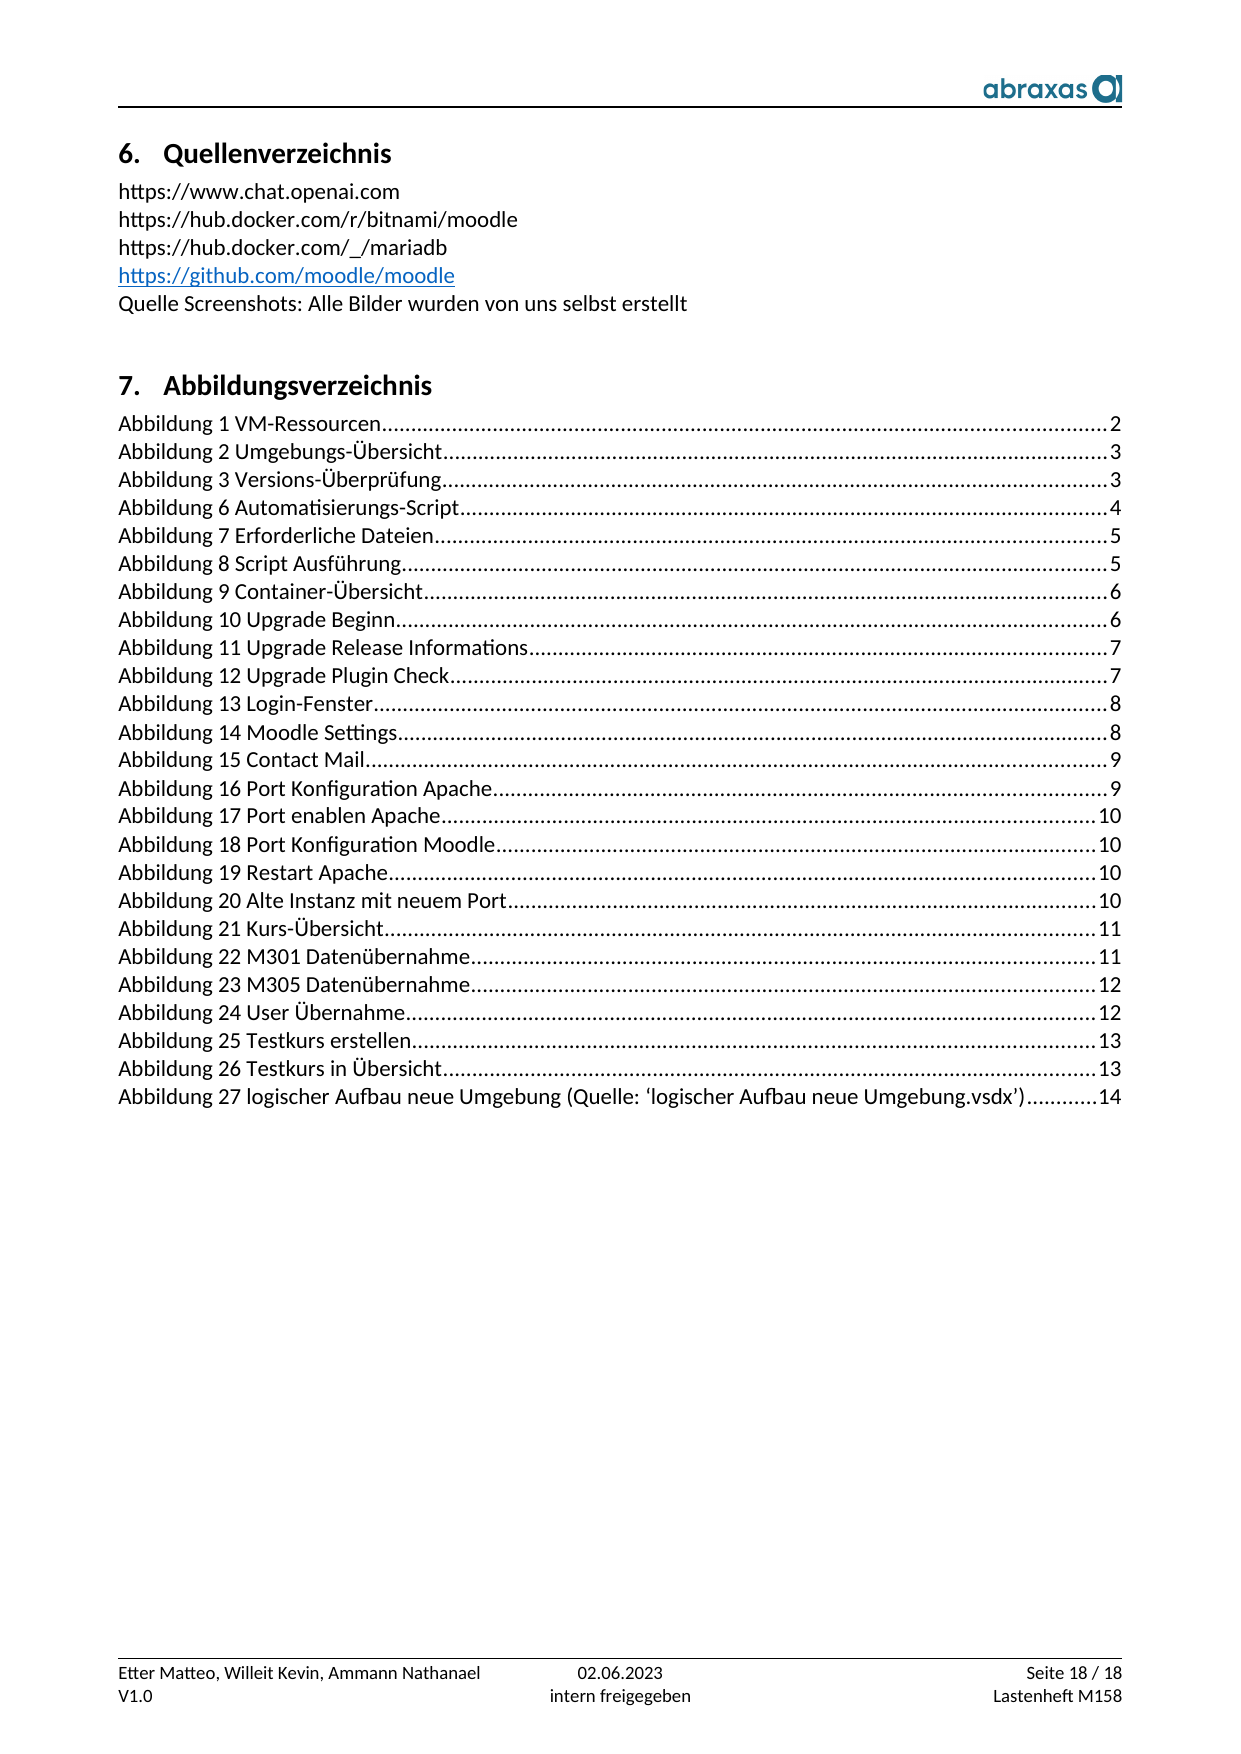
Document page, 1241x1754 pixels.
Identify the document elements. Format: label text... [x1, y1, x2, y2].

text Abbildung 16 Port Konfiguration Apache 9 [118, 774, 1122, 802]
text Abbildung 10 Upgrade Beginn 6 [118, 606, 1122, 633]
text https://github.com/moodle/moodle [118, 261, 1122, 289]
text Abbildung 17 Port enablen Apache 10 [118, 802, 1122, 830]
text Abbildung 12 Upgrade Plugin Check 7 [118, 662, 1122, 689]
text Abbildung 23 M305 Datenübernahme 12 [118, 970, 1122, 998]
text Abbildung 7 Erforderliche Dateien 5 [118, 521, 1122, 549]
text Abbildung 25 Testkurs erstellen 13 [118, 1026, 1122, 1054]
text Abbildung 22 M301 Datenübernahme 11 [118, 942, 1122, 970]
text Abbildung 20 Alte Instanz mit neuem Port 10 [118, 886, 1122, 914]
text https://hub.docker.com/r/bitnami/moodle [118, 205, 1122, 233]
text Abbildung 15 Contact Mail 9 [118, 746, 1122, 774]
text Abbildung 2 Umgebungs-Übersicht 3 [118, 437, 1122, 465]
text Quelle Screenshots: Alle Bilder wurden von uns selbst erstellt [118, 289, 1122, 317]
text Abbildung 9 Container-Übersicht 6 [118, 577, 1122, 606]
text Abbildung 8 Script Ausführung 5 [118, 549, 1122, 577]
text Abbildung 1 VM-Ressourcen 2 [118, 409, 1122, 437]
text Abbildung 13 Login-Fenster 8 [118, 689, 1122, 718]
text Abbildung 26 Testkurs in Übersicht 13 [118, 1054, 1122, 1082]
text Abbildung 21 Kurs-Übersicht 11 [118, 914, 1122, 942]
text https://www.chat.openai.com [118, 177, 1122, 205]
text Abbildung 27 logischer Aufbau neue Umgebung (Quelle: ‘logischer Aufbau neue Umgebung.vsdx’) 14 [118, 1082, 1122, 1110]
text Abbildung 3 Versions-Überprüfung 3 [118, 465, 1122, 493]
subtitle Abbildungsverzeichnis [118, 367, 1122, 403]
text Abbildung 6 Automatisierungs-Script 4 [118, 493, 1122, 521]
text Abbildung 11 Upgrade Release Informations 7 [118, 633, 1122, 662]
text Abbildung 19 Restart Apache 10 [118, 858, 1122, 886]
text Abbildung 24 User Übernahme 12 [118, 998, 1122, 1026]
text https://hub.docker.com/_/mariadb [118, 233, 1122, 261]
text Abbildung 18 Port Konfiguration Moodle 10 [118, 830, 1122, 858]
picture [983, 75, 1123, 103]
subtitle Quellenverzeichnis [118, 136, 1122, 171]
text Abbildung 14 Moodle Settings 8 [118, 718, 1122, 746]
